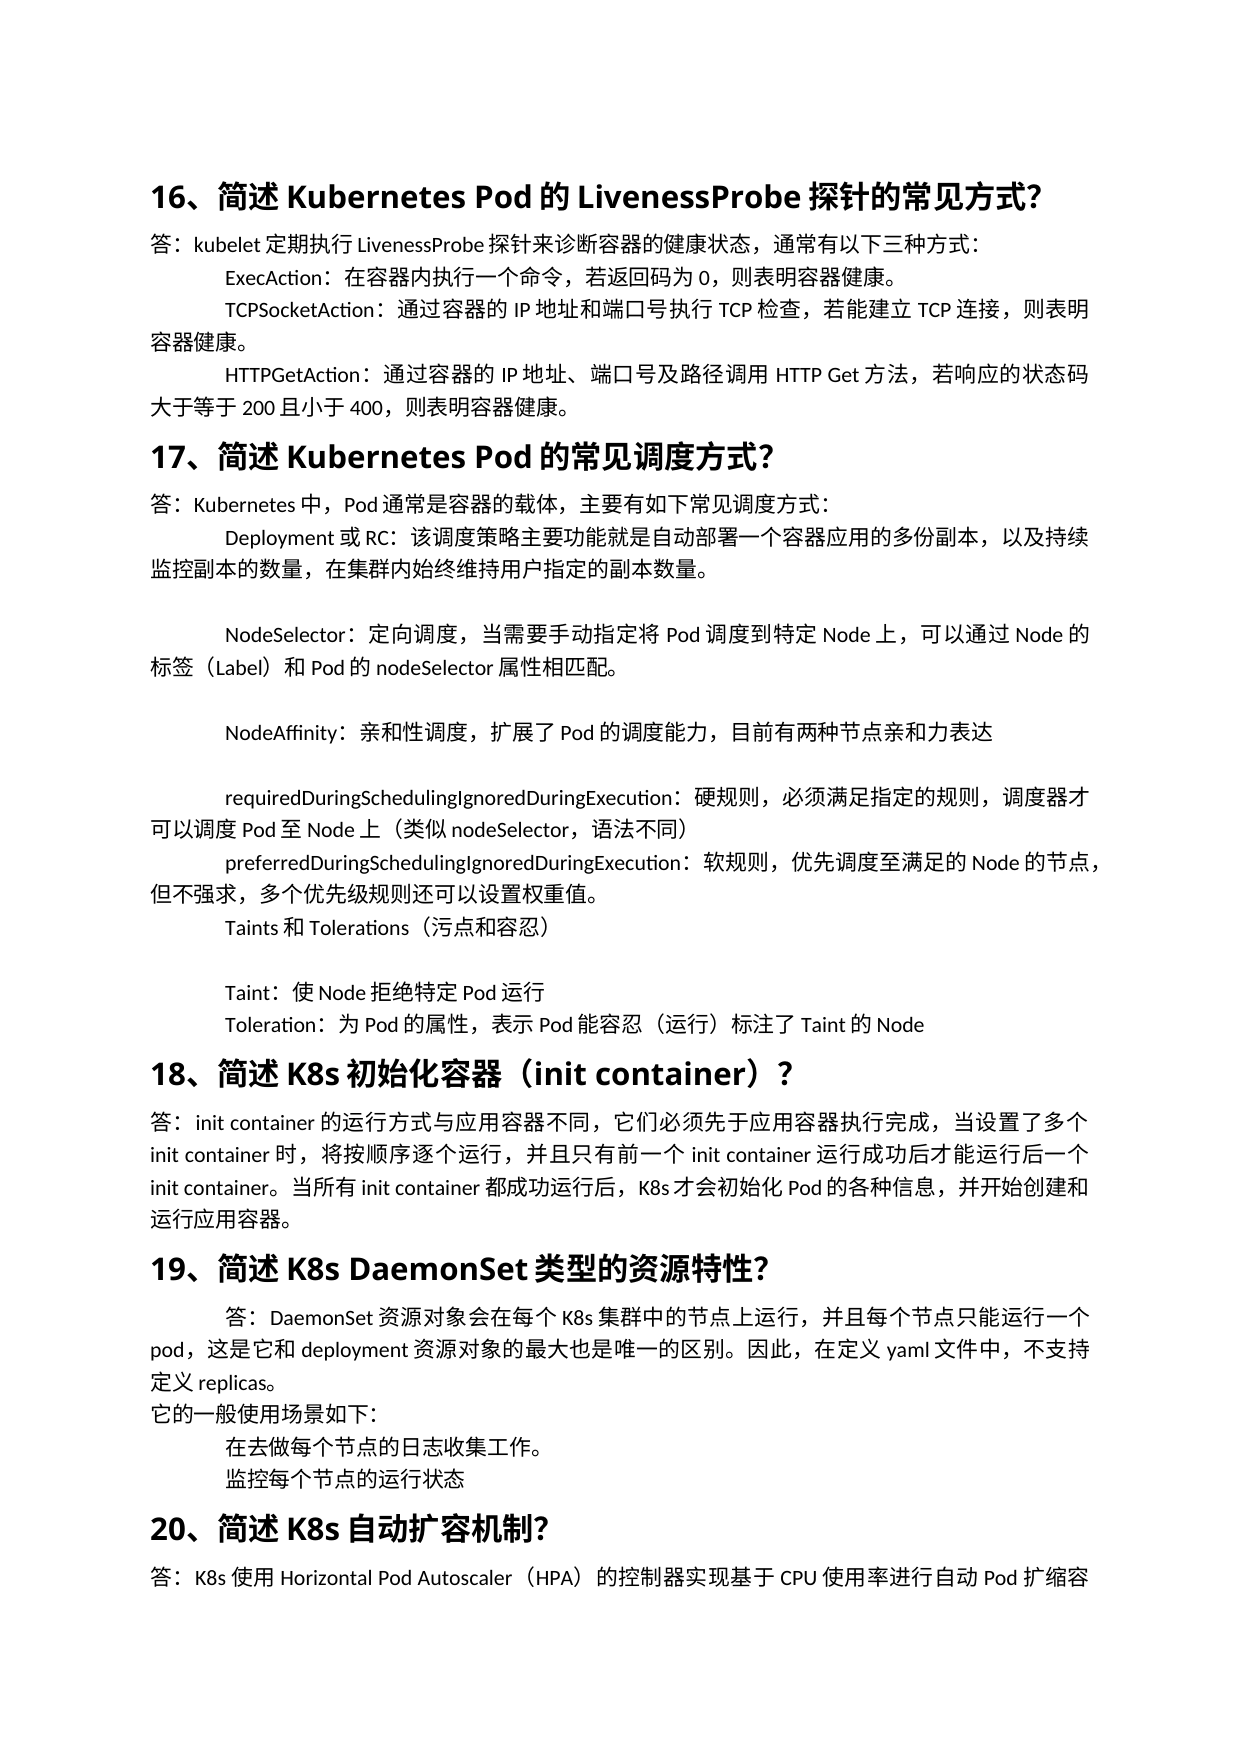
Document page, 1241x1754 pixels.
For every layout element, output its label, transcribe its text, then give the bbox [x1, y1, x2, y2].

list 在去做每个节点的日志收集工作。 [150, 1429, 1090, 1462]
list HTTPGetAction：通过容器的IP地址、端口号及路径调用HTTP Get方法，若响应的状态码大于等于200且小于400，则表明容器健康。 [150, 357, 1090, 422]
list 答：DaemonSet资源对象会在每个K8s集群中的节点上运行，并且每个节点只能运行一个pod，这是它和deployment资源对象的最大也是唯一的区别。因此，在定义yaml文件中，不支持定义replicas。 [150, 1299, 1090, 1397]
text 18、简述K8s初始化容器（init container）？ [150, 1039, 1090, 1104]
list Taints和Tolerations（污点和容忍） [150, 909, 1090, 942]
list TCPSocketAction：通过容器的IP地址和端口号执行TCP检查，若能建立TCP连接，则表明容器健康。 [150, 292, 1090, 357]
text 20、简述K8s自动扩容机制？ [150, 1494, 1090, 1559]
list Toleration：为Pod的属性，表示Pod能容忍（运行）标注了Taint的Node [150, 1007, 1090, 1039]
list Taint：使Node拒绝特定Pod运行 [150, 974, 1090, 1007]
list 监控每个节点的运行状态 [150, 1462, 1090, 1494]
text 19、简述K8s DaemonSet类型的资源特性？ [150, 1234, 1090, 1299]
text 答：Kubernetes中，Pod通常是容器的载体，主要有如下常见调度方式： [150, 487, 1090, 519]
text 17、简述Kubernetes Pod的常见调度方式？ [150, 422, 1090, 487]
list requiredDuringSchedulingIgnoredDuringExecution：硬规则，必须满足指定的规则，调度器才可以调度Pod至Node上（类似nodeSelector，语法不同） [150, 779, 1090, 844]
list ExecAction：在容器内执行一个命令，若返回码为0，则表明容器健康。 [150, 259, 1090, 292]
list preferredDuringSchedulingIgnoredDuringExecution：软规则，优先调度至满足的Node的节点，但不强求，多个优先级规则还可以设置权重值。 [150, 844, 1090, 909]
list NodeSelector：定向调度，当需要手动指定将Pod调度到特定Node上，可以通过Node的标签（Label）和Pod的nodeSelector属性相匹配。 [150, 617, 1090, 682]
text 16、简述Kubernetes Pod的LivenessProbe探针的常见方式？ [150, 162, 1090, 227]
text 答：init container的运行方式与应用容器不同，它们必须先于应用容器执行完成，当设置了多个init container时，将按顺序逐个运行，并且只有前一个init container运行成功后才能运行后一个init container。当所有init container都成功运行后，K8s才会初始化Pod的各种信息，并开始创建和运行应用容器。 [150, 1104, 1090, 1234]
text 答：kubelet定期执行LivenessProbe探针来诊断容器的健康状态，通常有以下三种方式： [150, 227, 1090, 259]
list Deployment或RC：该调度策略主要功能就是自动部署一个容器应用的多份副本，以及持续监控副本的数量，在集群内始终维持用户指定的副本数量。 [150, 519, 1090, 584]
list NodeAffinity：亲和性调度，扩展了Pod的调度能力，目前有两种节点亲和力表达 [150, 714, 1090, 747]
text 它的一般使用场景如下： [150, 1397, 1090, 1429]
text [150, 1559, 1090, 1592]
